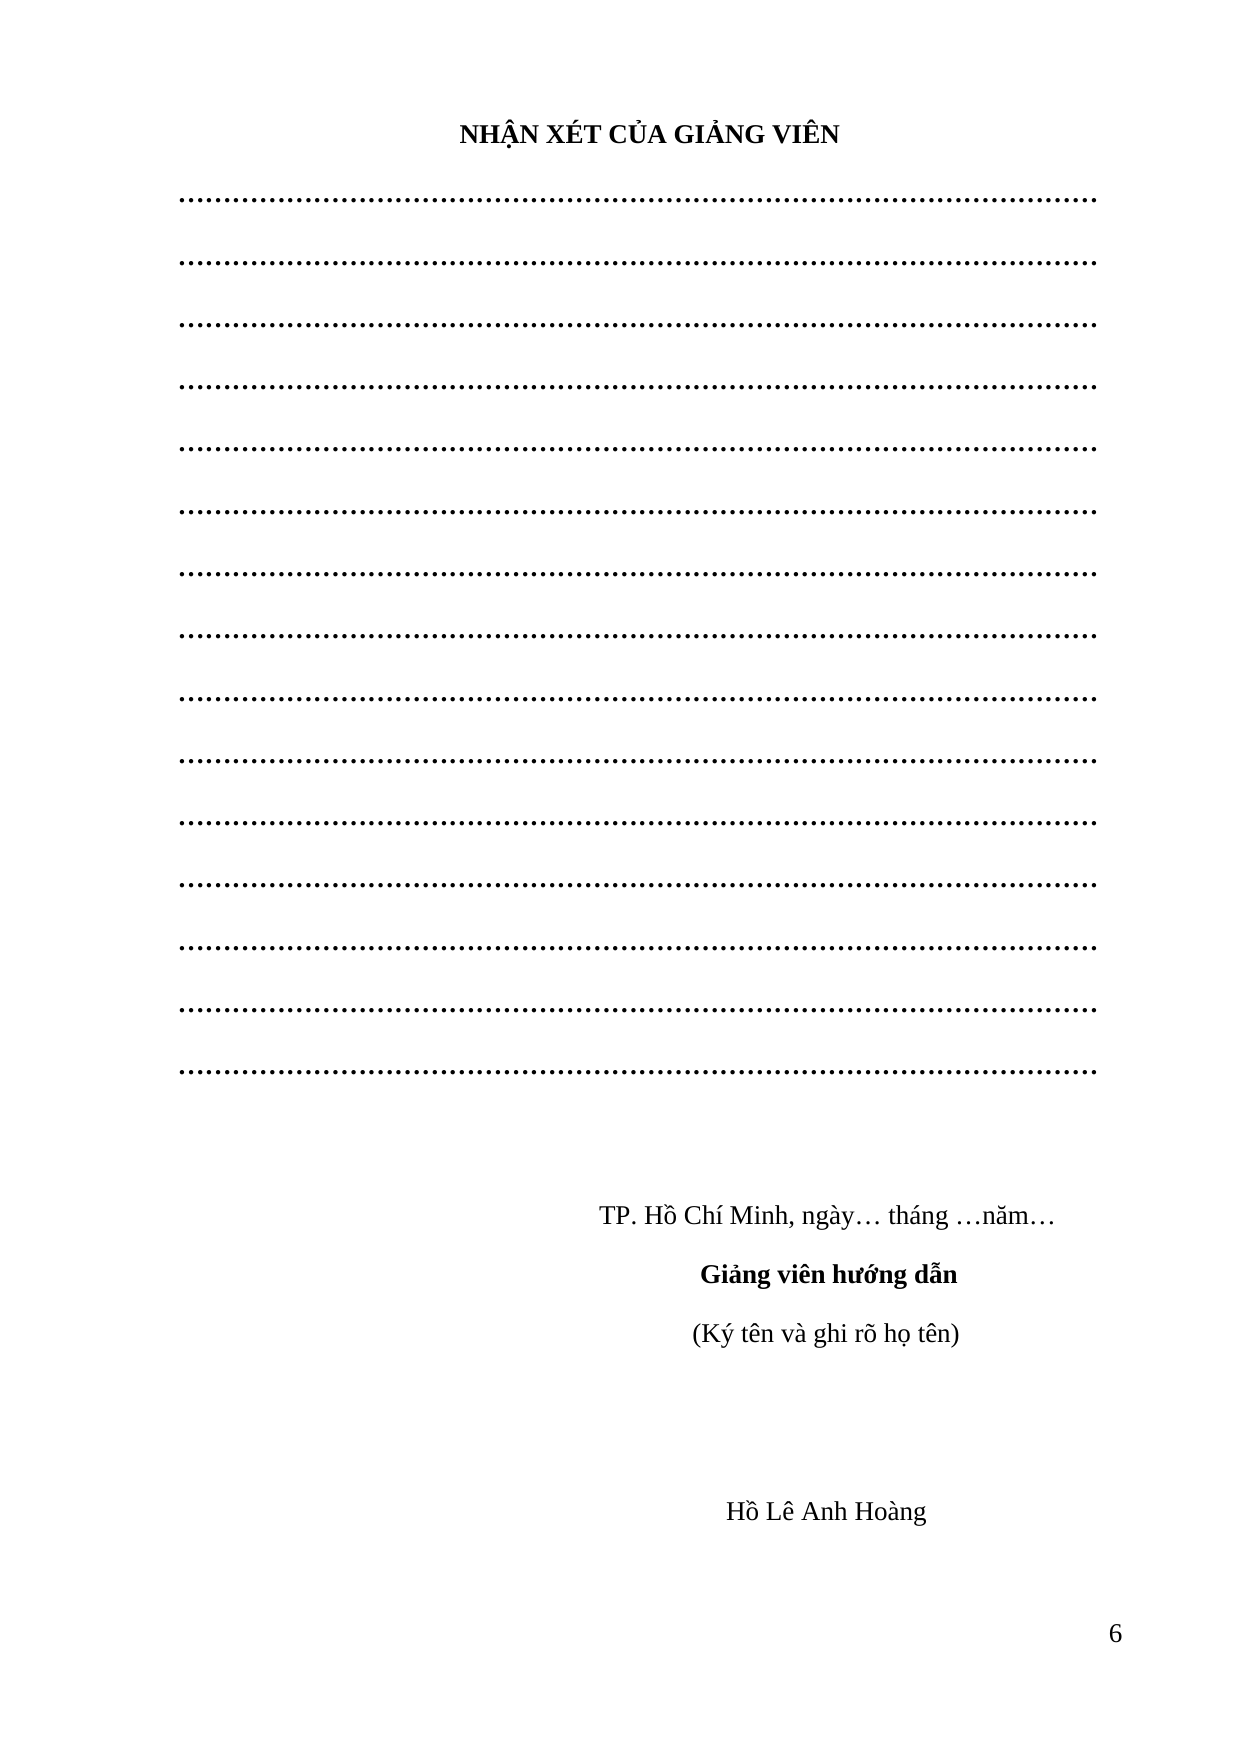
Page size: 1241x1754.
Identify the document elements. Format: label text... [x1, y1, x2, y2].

text Giảng viên hướng dẫn [177, 1258, 1122, 1289]
subtitle NHẬN XÉT CỦA GIẢNG VIÊN [177, 118, 1122, 149]
text Hồ Lê Anh Hoàng [177, 1495, 1122, 1526]
text TP. Hồ Chí Minh, ngày… tháng …năm… [177, 1199, 1122, 1230]
text ……………………………………………………………………………………………………………………………………………………………………………………………………………………………………………………………………………………………………………………………………………………………………………………………………………………………………………………………………………………………………………………………………………………………………………………………………………………………………………………………………………………………………………………………………………………………………………………………………………………………………………………………………………………………………………………………………………………………………………………………………………………………………………………………………………………………………………………………………………………………………………………………………………………………………………………………………………………………………………………………………………………………………………………………………………… [177, 177, 1122, 1081]
text (Ký tên và ghi rõ họ tên) [177, 1317, 1122, 1348]
